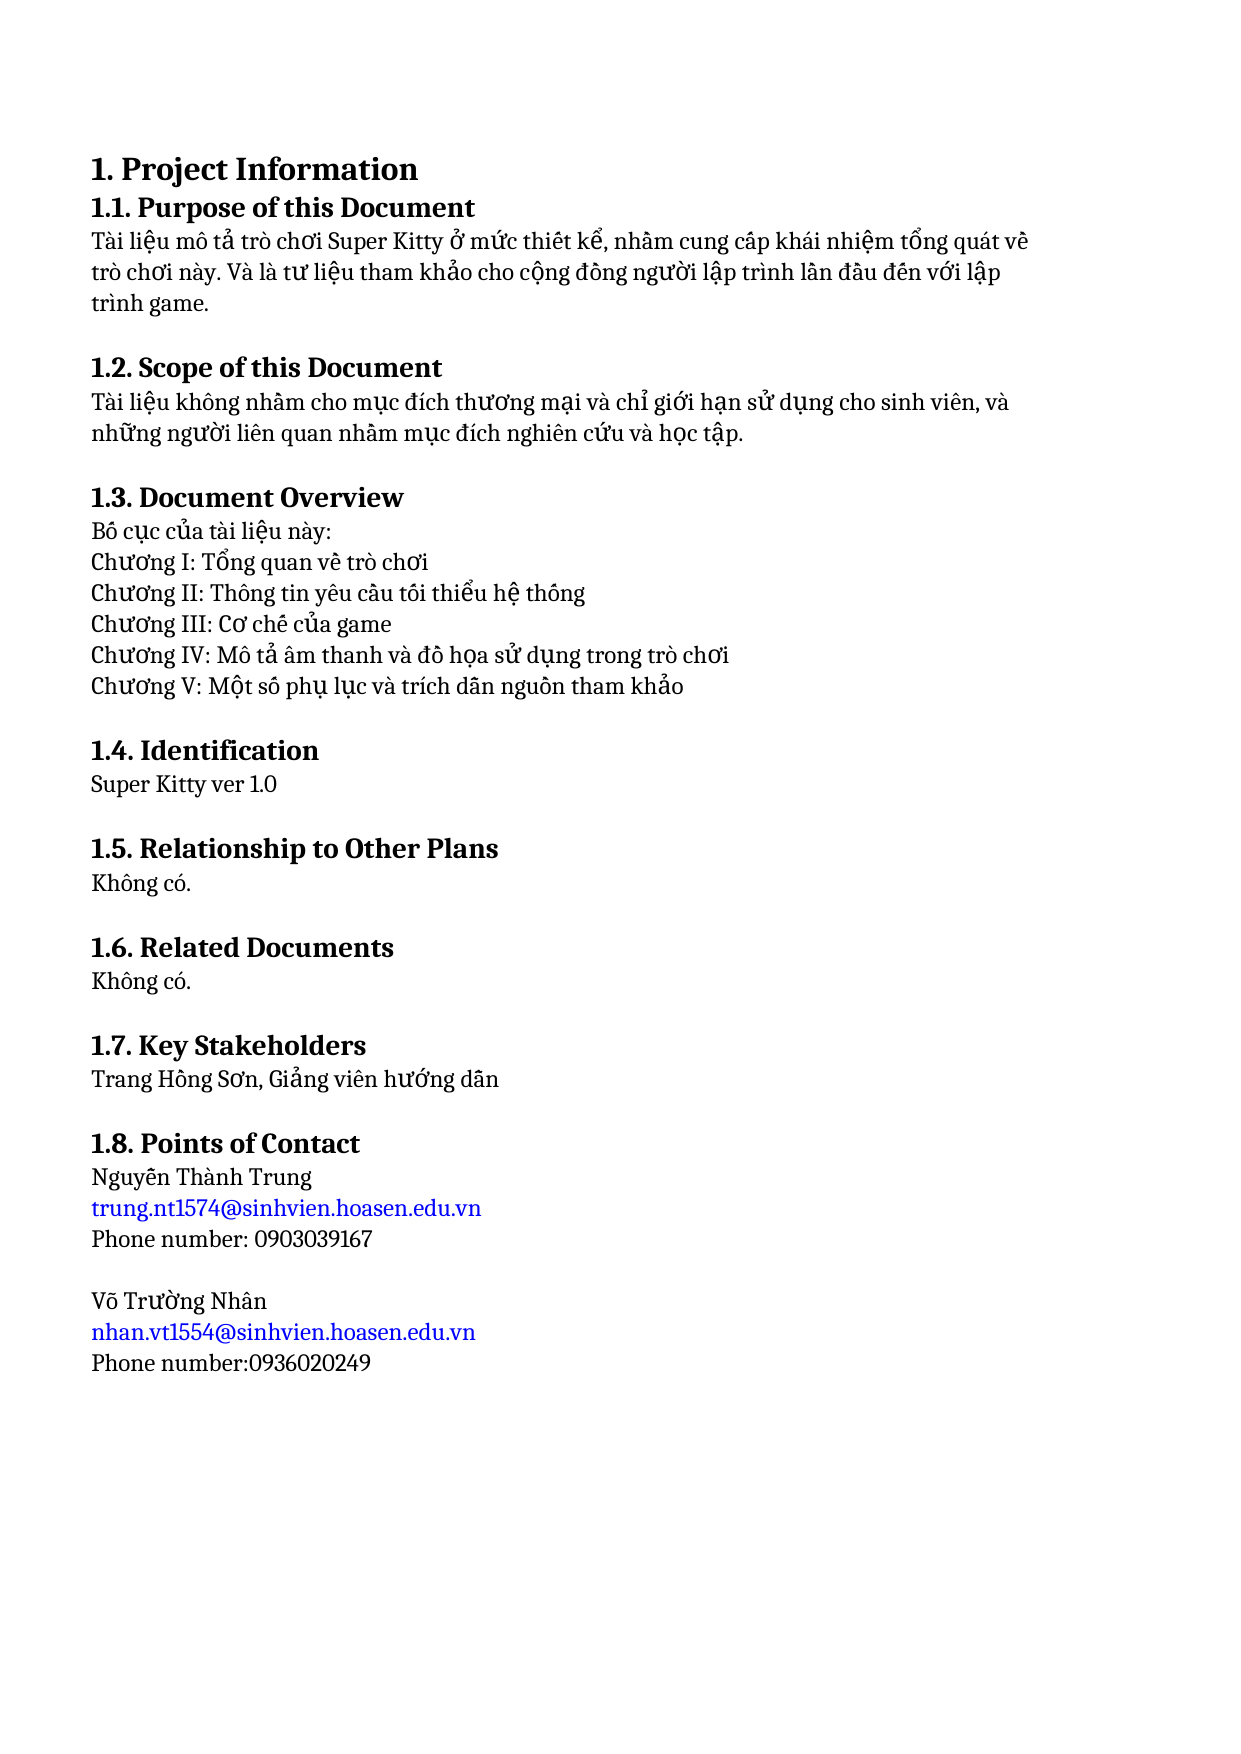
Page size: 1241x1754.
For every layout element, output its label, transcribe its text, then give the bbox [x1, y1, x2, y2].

text 1.2. Scope of this Document Tài liệu không nhầm cho mục đích thương mại và chỉ giới hạn sử dụng cho sinh viên, và những người liên quan nhầm mục đích nghiên cứu và học tập. [91, 320, 1090, 447]
text 1.1. Purpose of this Document Tài liệu mô tả trò chơi Super Kitty ở mức thiết kể, nhầm cung cấp khái nhiệm tổng quát về trò chơi này. Và là tư liệu tham khảo cho cộng đồng người lập trình lần đầu đến với lập trình game. [91, 191, 1090, 318]
text 1.5. Relationship to Other Plans Không có. [91, 801, 1090, 897]
text 1.3. Document Overview Bố cục của tài liệu này: Chương I: Tổng quan về trò chơi Chương II: Thông tin yêu cầu tối thiểu hệ thống Chương III: Cơ chế của game Chương IV: Mô tả âm thanh và đồ họa sử dụng trong trò chơi Chương V: Một số phụ lục và trích dẫn nguồn tham khảo [91, 449, 1090, 701]
text 1.6. Related Documents Không có. [91, 899, 1090, 995]
text 1.8. Points of Contact Nguyễn Thành Trung trung.nt1574@sinhvien.hoasen.edu.vn Phone number: 0903039167 [91, 1096, 1090, 1254]
text 1. Project Information [91, 150, 1090, 188]
text Võ Trường Nhân nhan.vt1554@sinhvien.hoasen.edu.vn Phone number:0936020249 [91, 1256, 1090, 1378]
text 1.4. Identification Super Kitty ver 1.0 [91, 703, 1090, 799]
text 1.7. Key Stakeholders Trang Hồng Sơn, Giảng viên hướng dẫn [91, 998, 1090, 1094]
